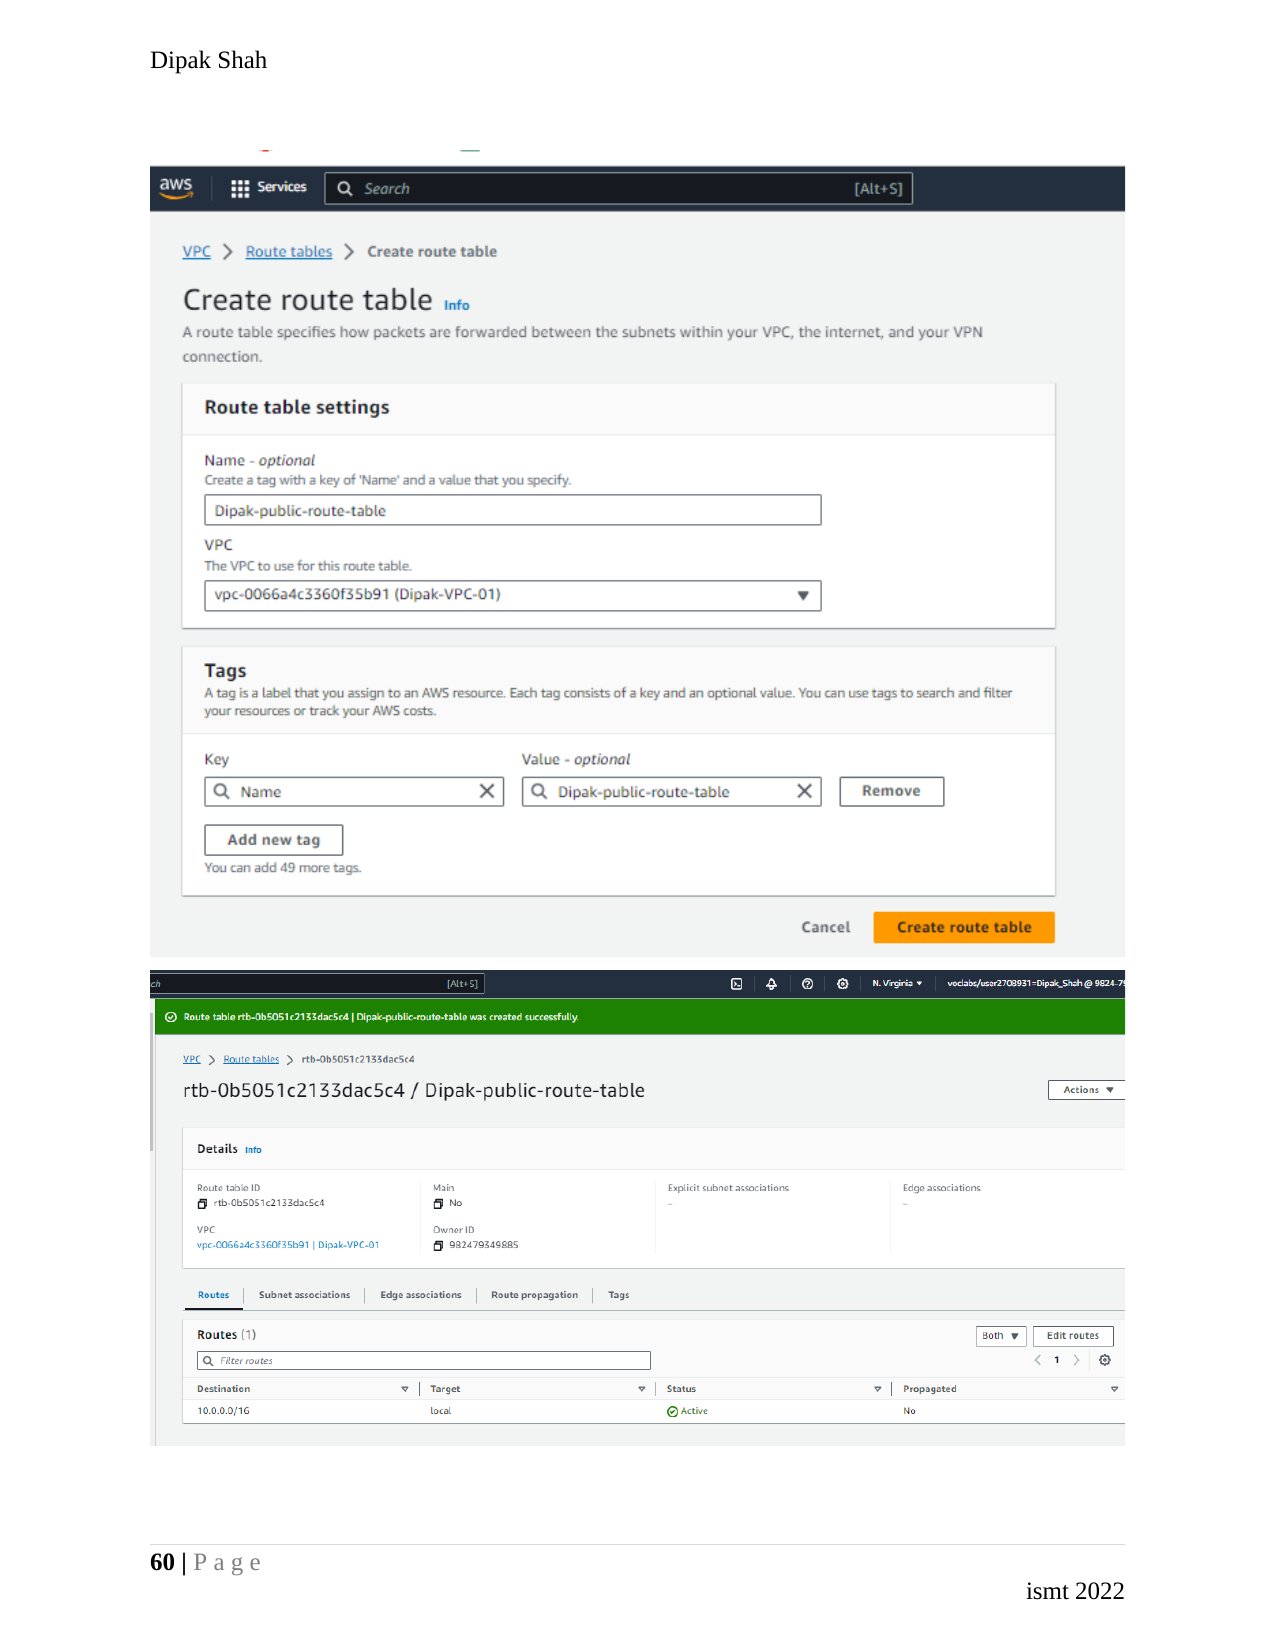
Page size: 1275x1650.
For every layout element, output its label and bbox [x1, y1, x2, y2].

picture [150, 970, 1125, 1446]
picture [150, 150, 1125, 957]
